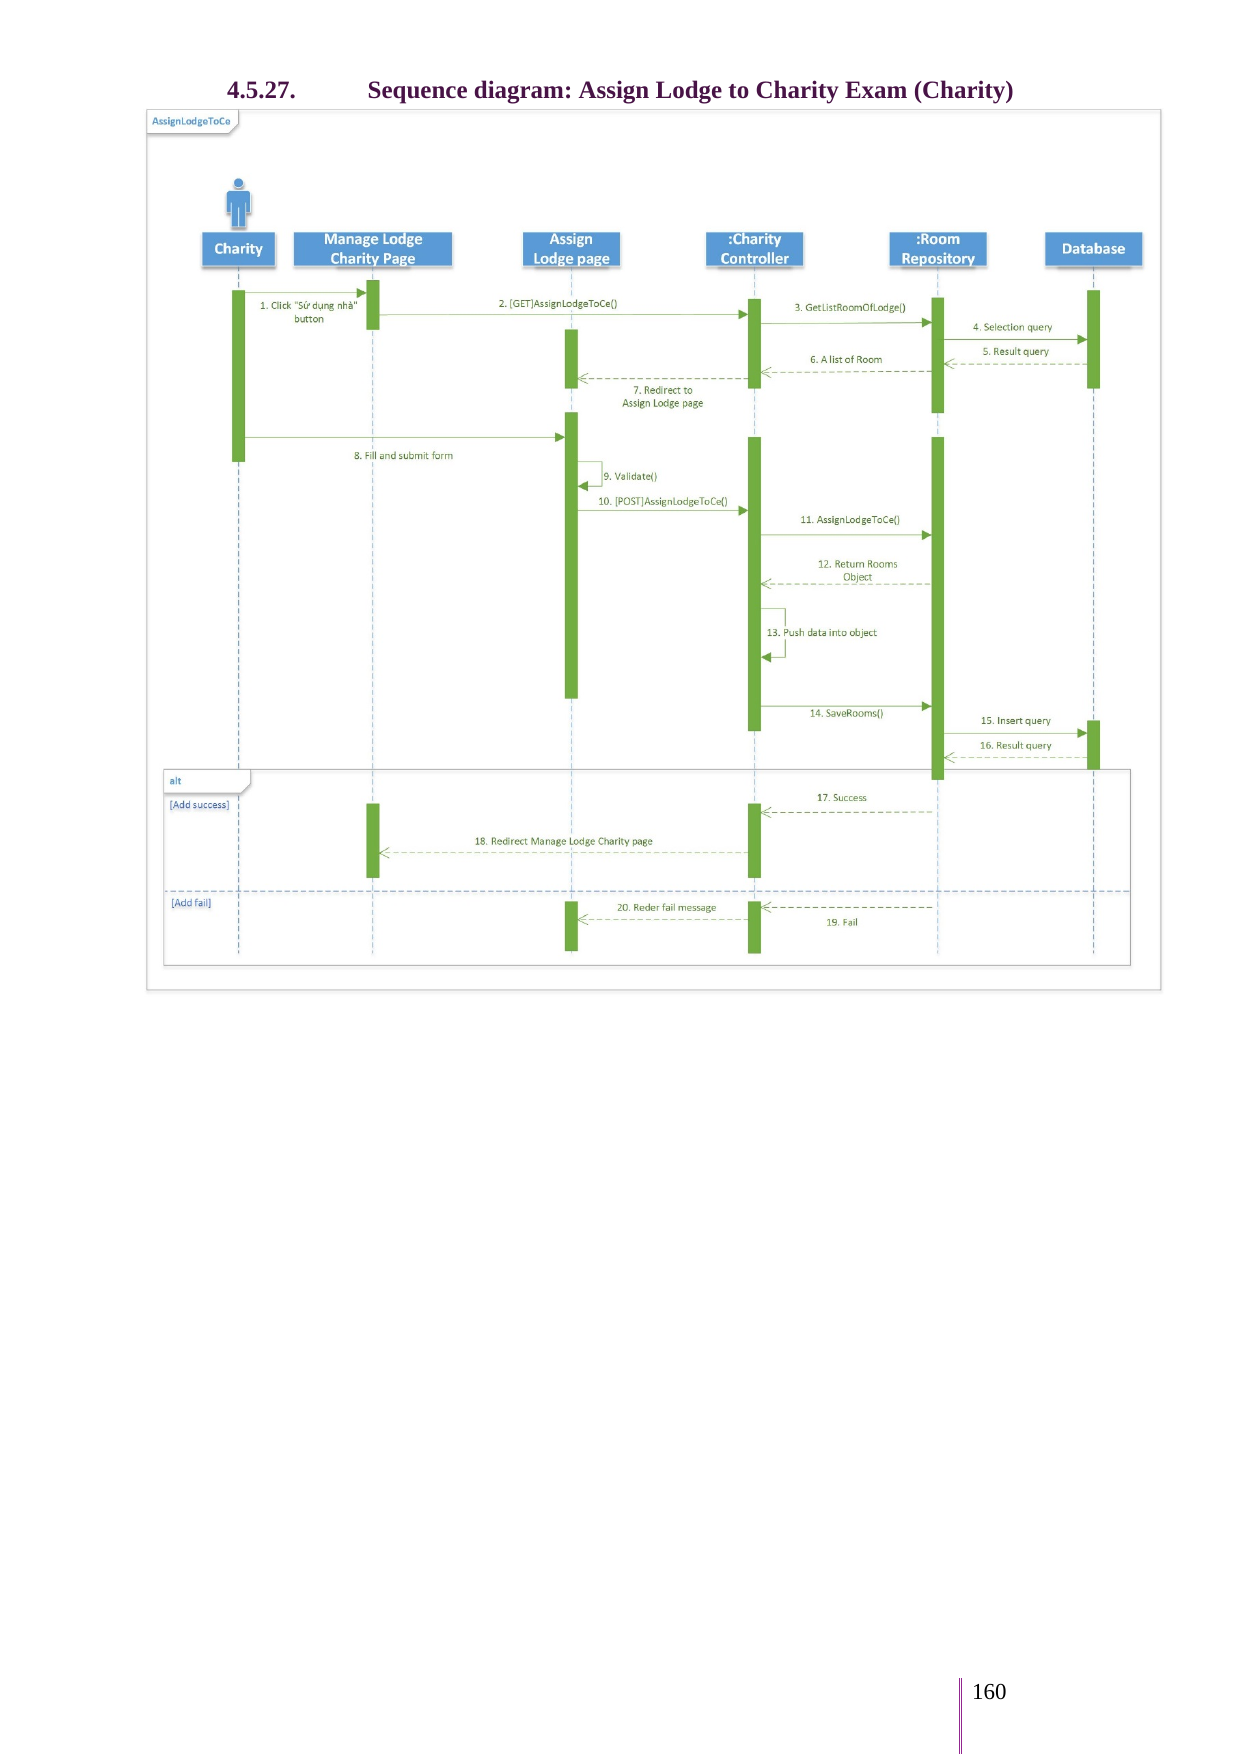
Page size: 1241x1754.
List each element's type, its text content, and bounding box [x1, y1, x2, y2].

picture [142, 108, 1166, 997]
subtitle Sequence diagram: Assign Lodge to Charity Exam (Charity) [227, 75, 1165, 104]
